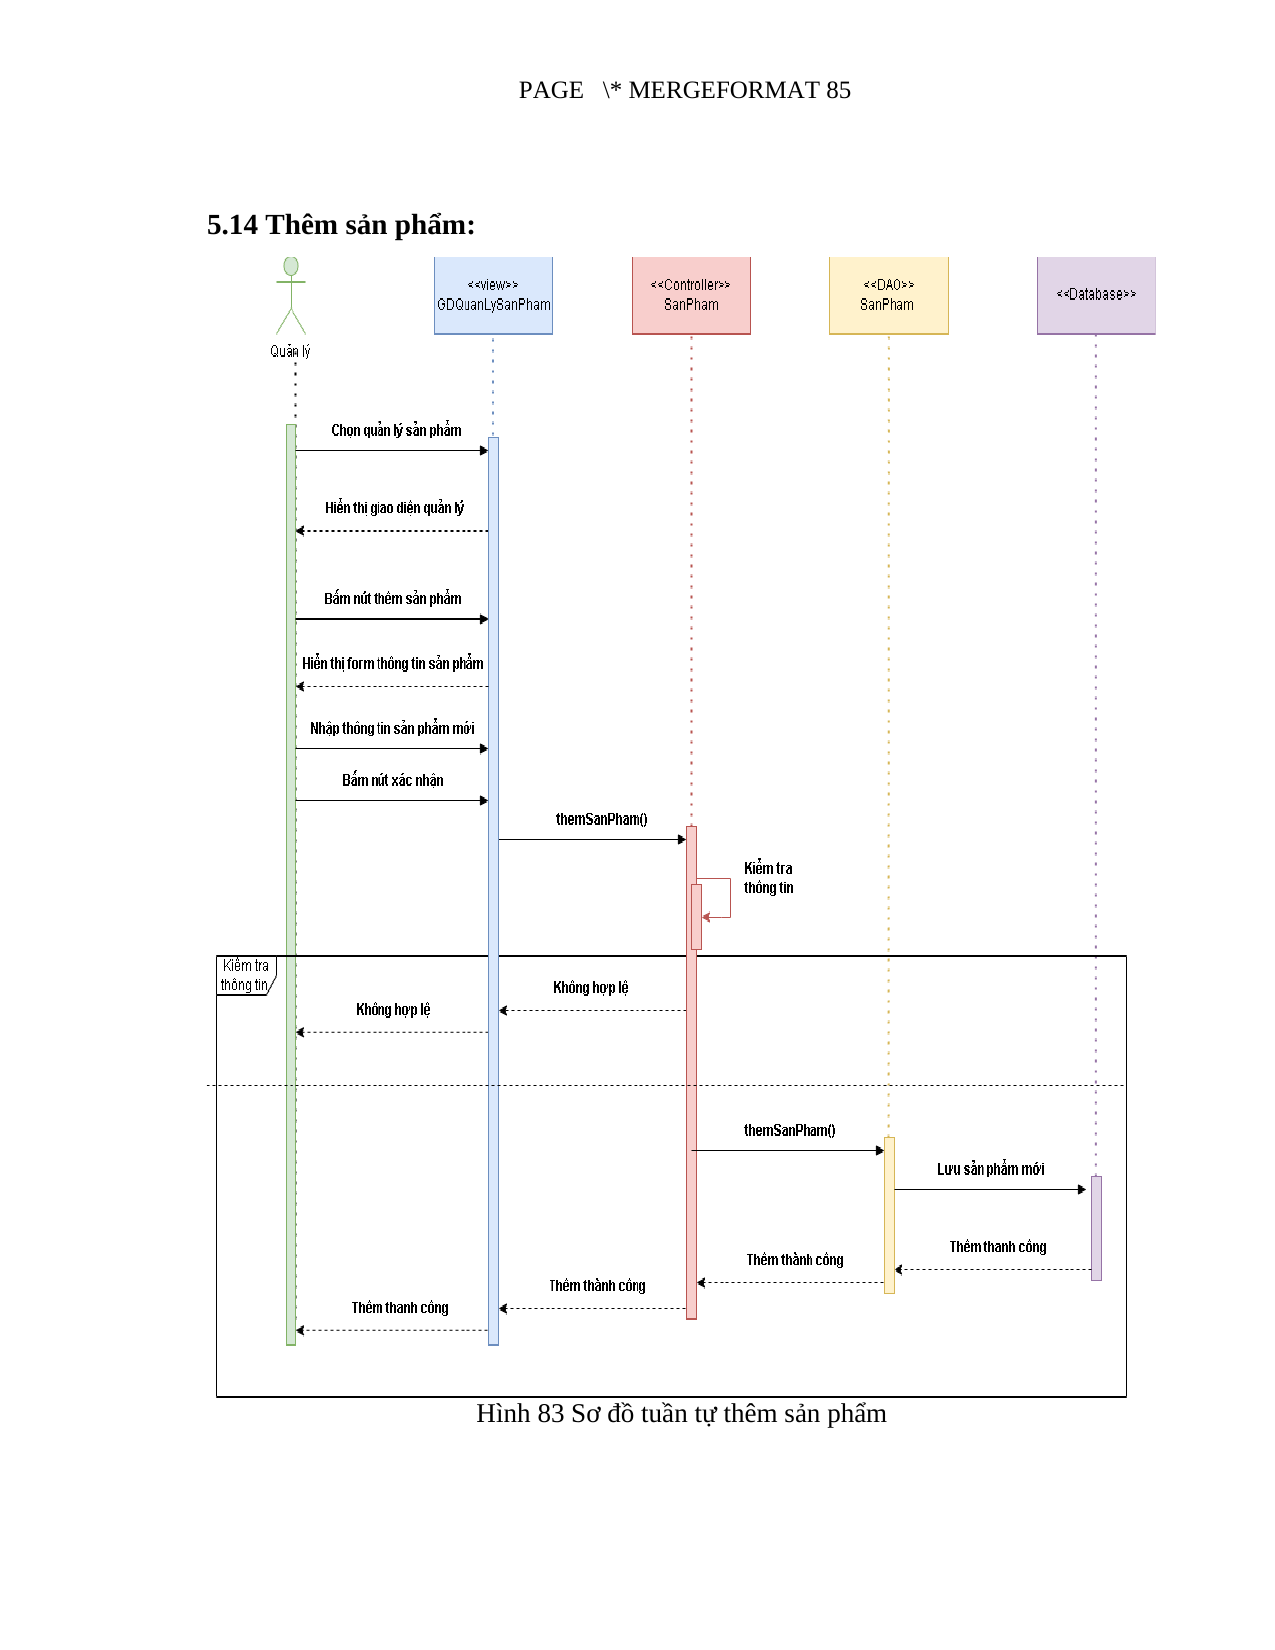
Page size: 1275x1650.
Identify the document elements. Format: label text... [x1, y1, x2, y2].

picture [206, 257, 1156, 1398]
list 5.14 Thêm sản phẩm: [207, 207, 1157, 240]
text Hình 83 Sơ đồ tuần tự thêm sản phẩm [207, 1397, 1157, 1428]
